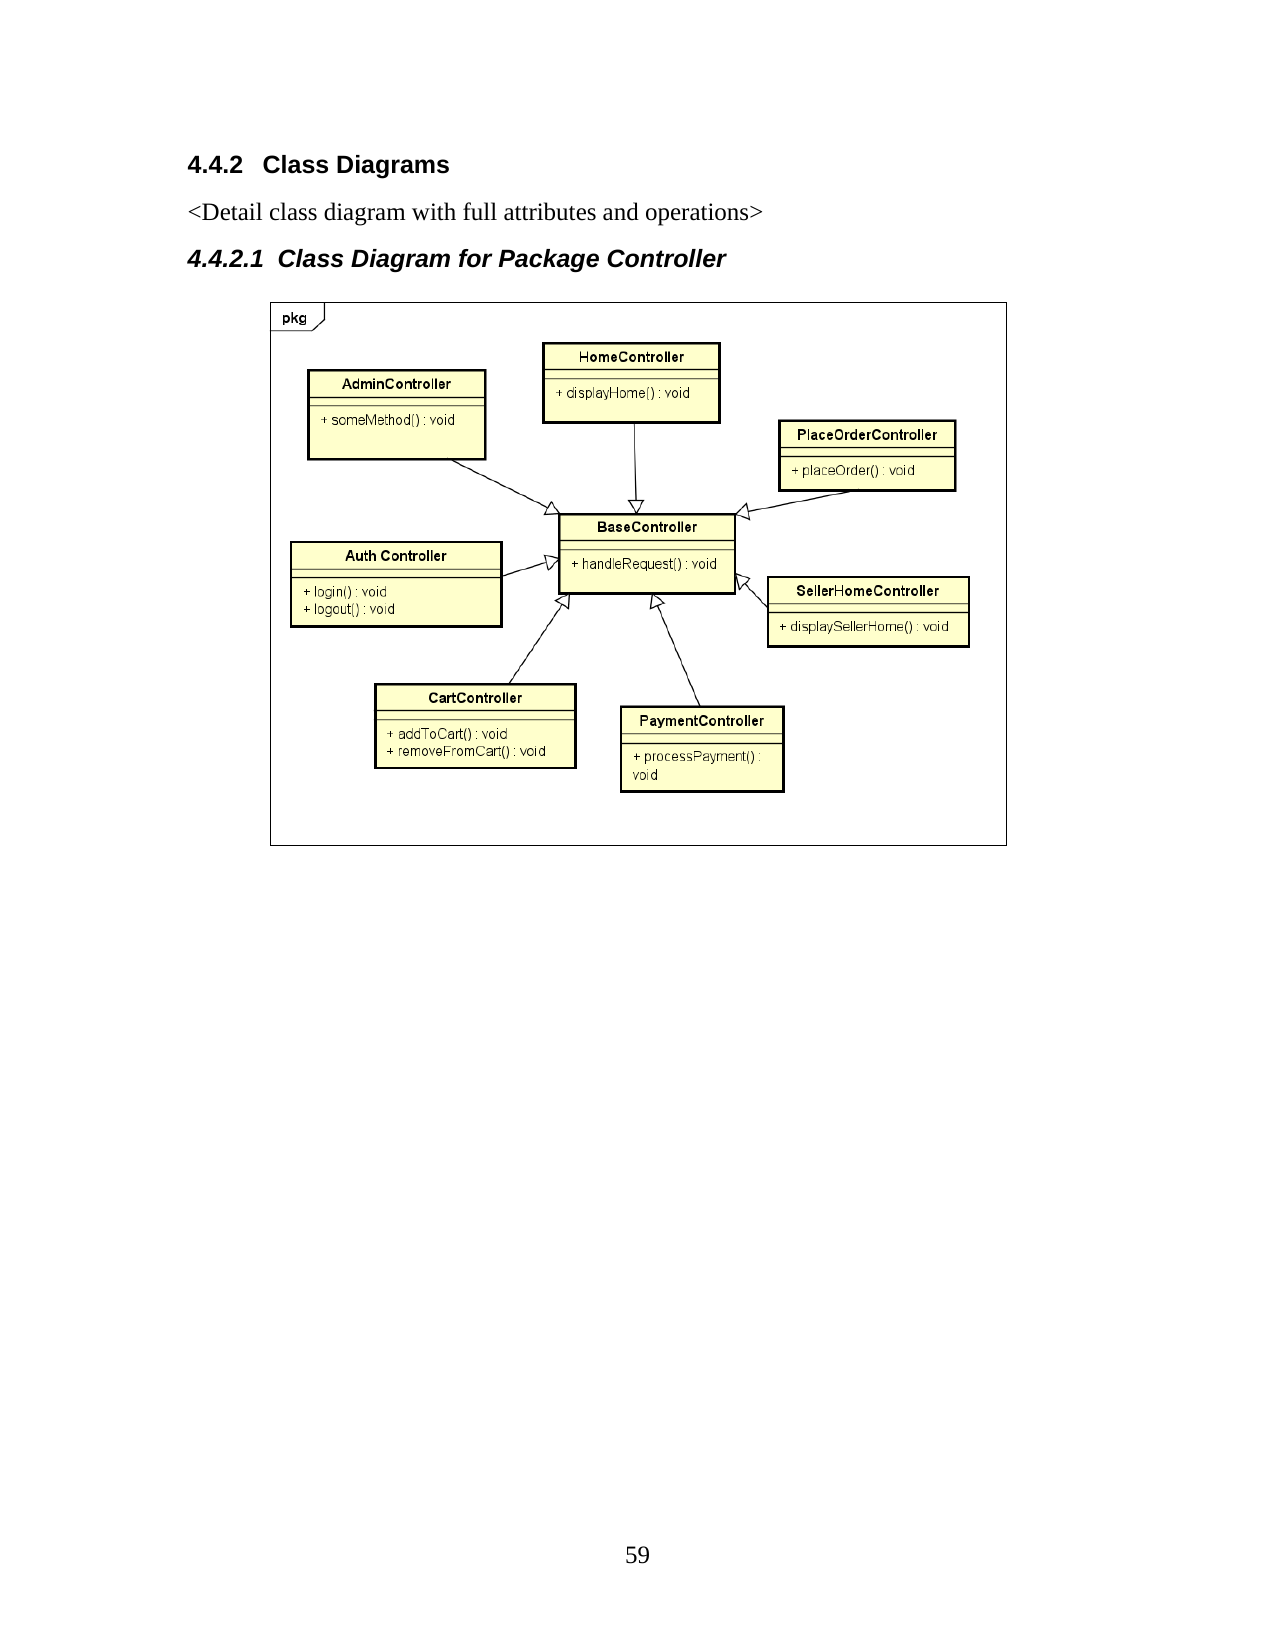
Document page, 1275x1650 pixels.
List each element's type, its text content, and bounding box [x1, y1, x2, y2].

subtitle Class Diagrams [187, 150, 1087, 179]
picture [258, 291, 1017, 856]
text <Detail class diagram with full attributes and operations> [187, 197, 1087, 226]
subtitle Class Diagram for Package Controller [187, 244, 1087, 273]
